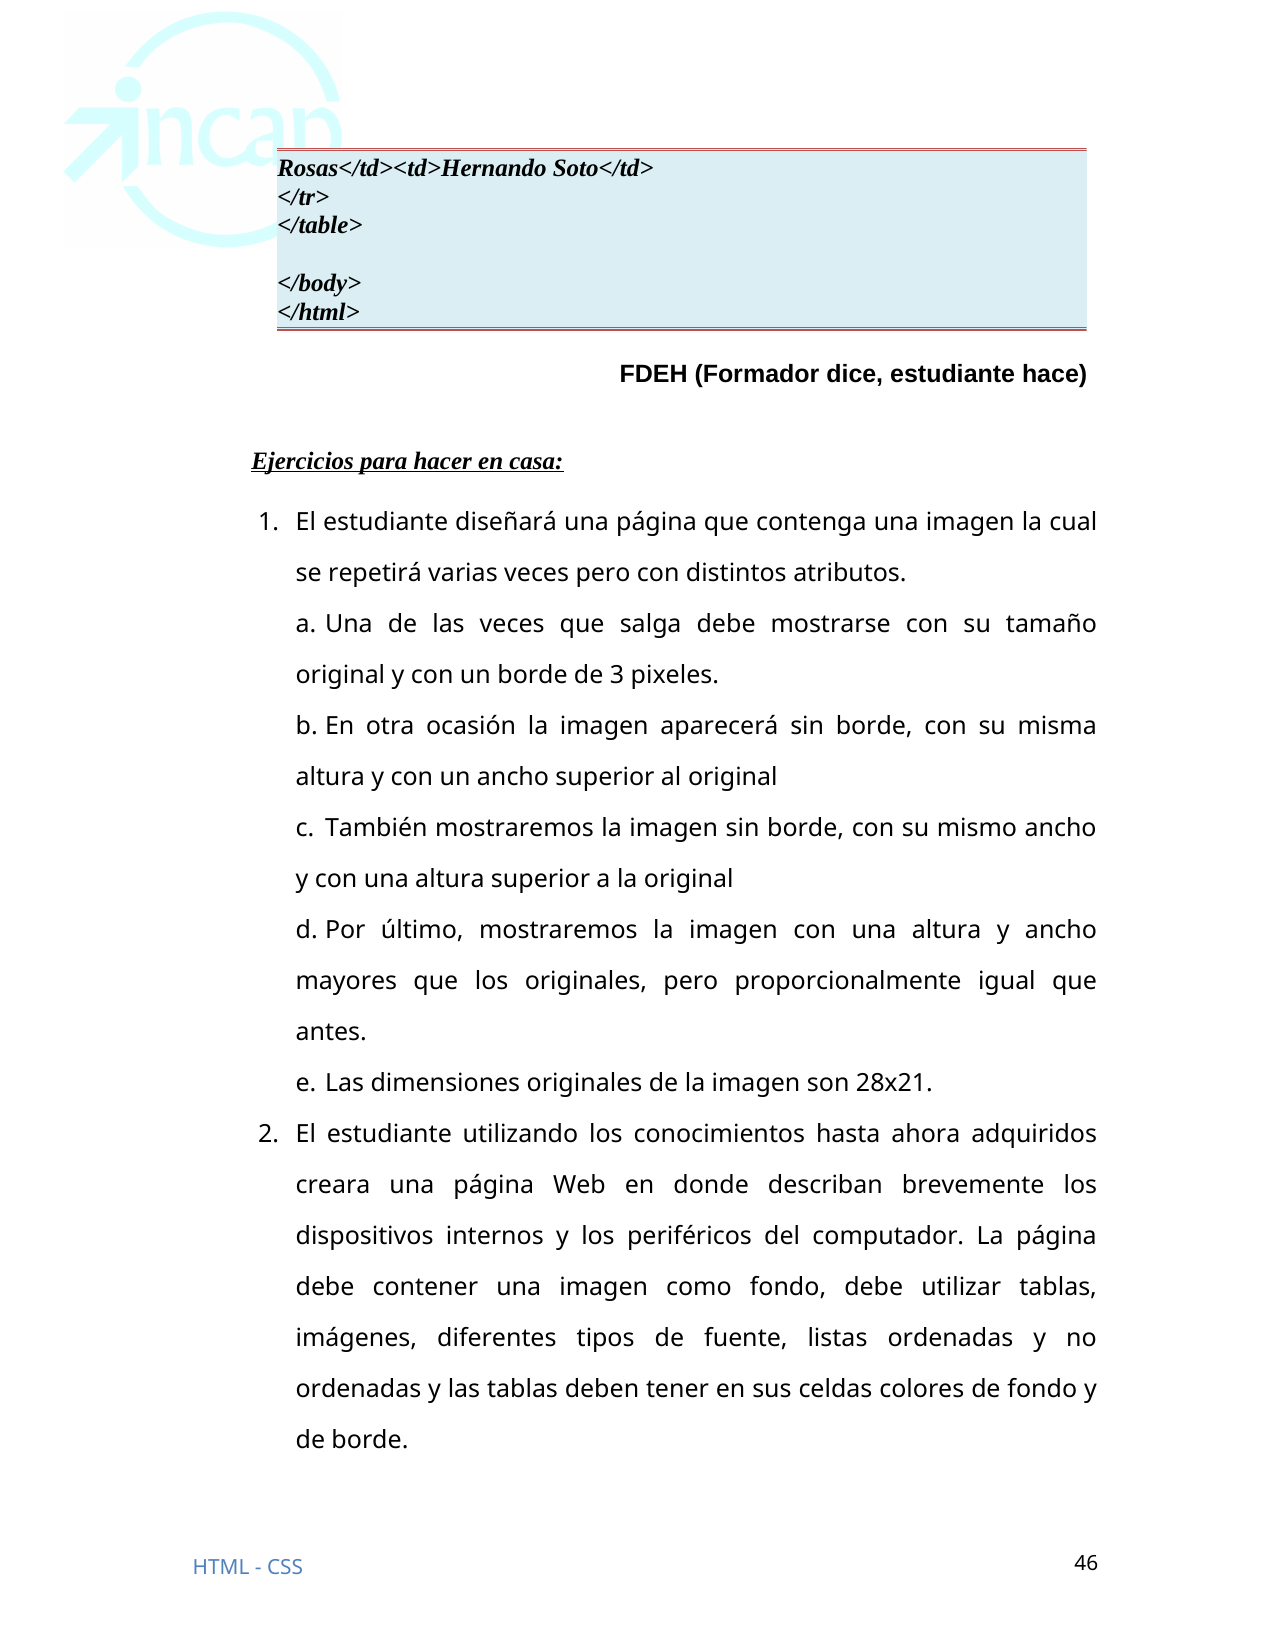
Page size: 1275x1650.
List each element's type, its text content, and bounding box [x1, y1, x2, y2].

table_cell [189, 148, 1098, 417]
list Una de las veces que salga debe mostrarse con su tamaño original y con un borde de 3 pixeles. [295, 606, 1098, 691]
list El estudiante utilizando los conocimientos hasta ahora adquiridos creara una página Web en donde describan brevemente los dispositivos internos y los periféricos del computador. La página debe contener una imagen como fondo, debe utilizar tablas, imágenes, diferentes tipos de fuente, listas ordenadas y no ordenadas y las tablas deben tener en sus celdas colores de fondo y de borde. [258, 1116, 1098, 1456]
list Por último, mostraremos la imagen con una altura y ancho mayores que los originales, pero proporcionalmente igual que antes. [295, 912, 1098, 1048]
list También mostraremos la imagen sin borde, con su mismo ancho y con una altura superior a la original [295, 810, 1098, 895]
text Ejercicios para hacer en casa: [251, 446, 1098, 475]
list Las dimensiones originales de la imagen son 28x21. [295, 1065, 1098, 1099]
list En otra ocasión la imagen aparecerá sin borde, con su misma altura y con un ancho superior al original [295, 708, 1098, 793]
list El estudiante diseñará una página que contenga una imagen la cual se repetirá varias veces pero con distintos atributos. [258, 503, 1098, 588]
